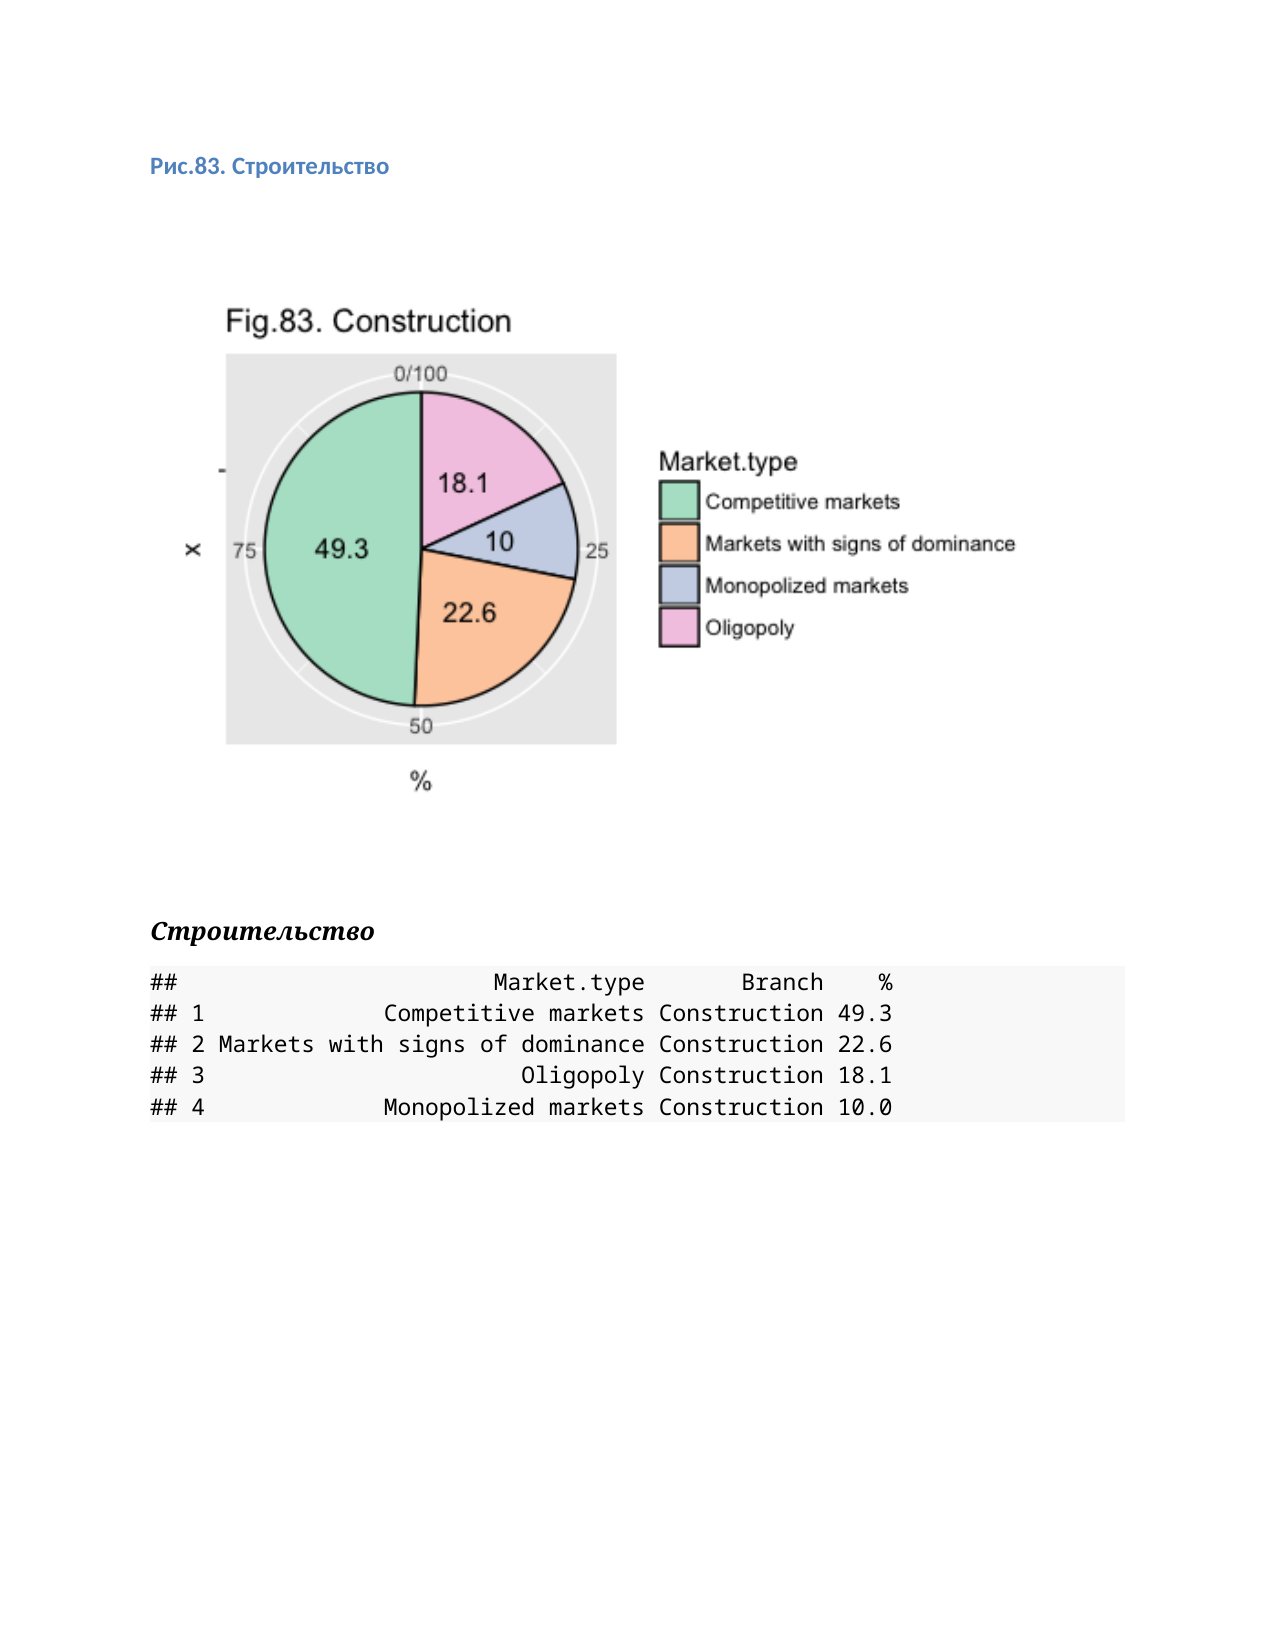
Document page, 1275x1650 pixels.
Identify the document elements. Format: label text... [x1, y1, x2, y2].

text ## Market.type Branch % ## 1 Competitive markets Construction 49.3 ## 2 Markets with signs of dominance Construction 22.6 ## 3 Oligopoly Construction 18.1 ## 4 Monopolized markets Construction 10.0 [150, 966, 1125, 1122]
subtitle Рис.83. Строительство [150, 150, 1125, 181]
picture [168, 199, 1044, 900]
text Строительство [150, 918, 1125, 947]
